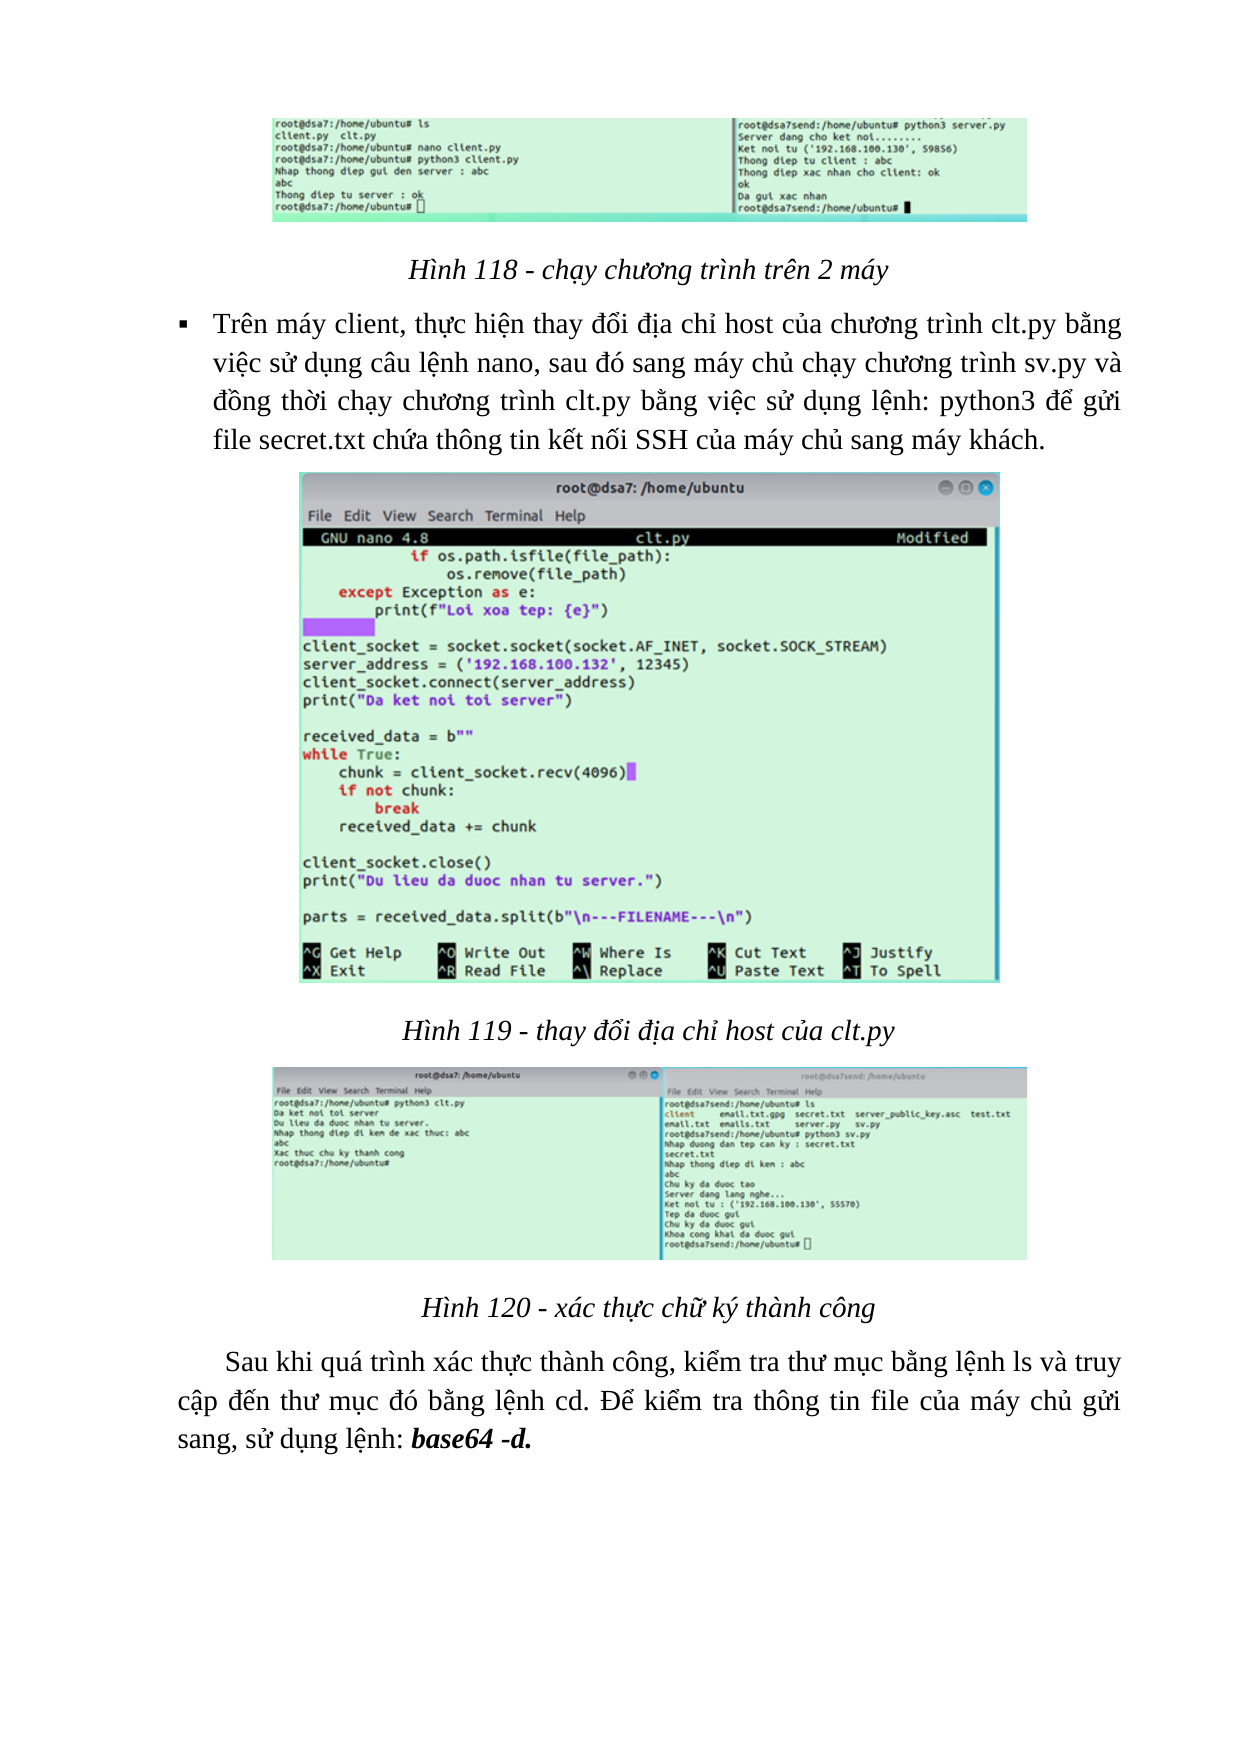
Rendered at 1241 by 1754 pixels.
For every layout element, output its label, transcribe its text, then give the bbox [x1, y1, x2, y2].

text Hình 118 - chạy chương trình trên 2 máy [177, 252, 1122, 285]
text Sau khi quá trình xác thực thành công, kiểm tra thư mục bằng lệnh ls và truy cập đến thư mục đó bằng lệnh cd. Để kiểm tra thông tin file của máy chủ gửi sang, sử dụng lệnh: base64 -d. [177, 1344, 1122, 1455]
text Hình 120 - xác thực chữ ký thành công [177, 1290, 1122, 1323]
picture [272, 1067, 1028, 1260]
picture [299, 472, 1001, 983]
text Hình 119 - thay đổi địa chỉ host của clt.py [177, 1013, 1122, 1046]
picture [272, 118, 1028, 222]
text Trên máy client, thực hiện thay đổi địa chỉ host của chương trình clt.py bằng việc sử dụng câu lệnh nano, sau đó sang máy chủ chạy chương trình sv.py và đồng thời chạy chương trình clt.py bằng việc sử dụng lệnh: python3 để gửi file secret.txt chứa thông tin kết nối SSH của máy chủ sang máy khách. [177, 306, 1122, 455]
